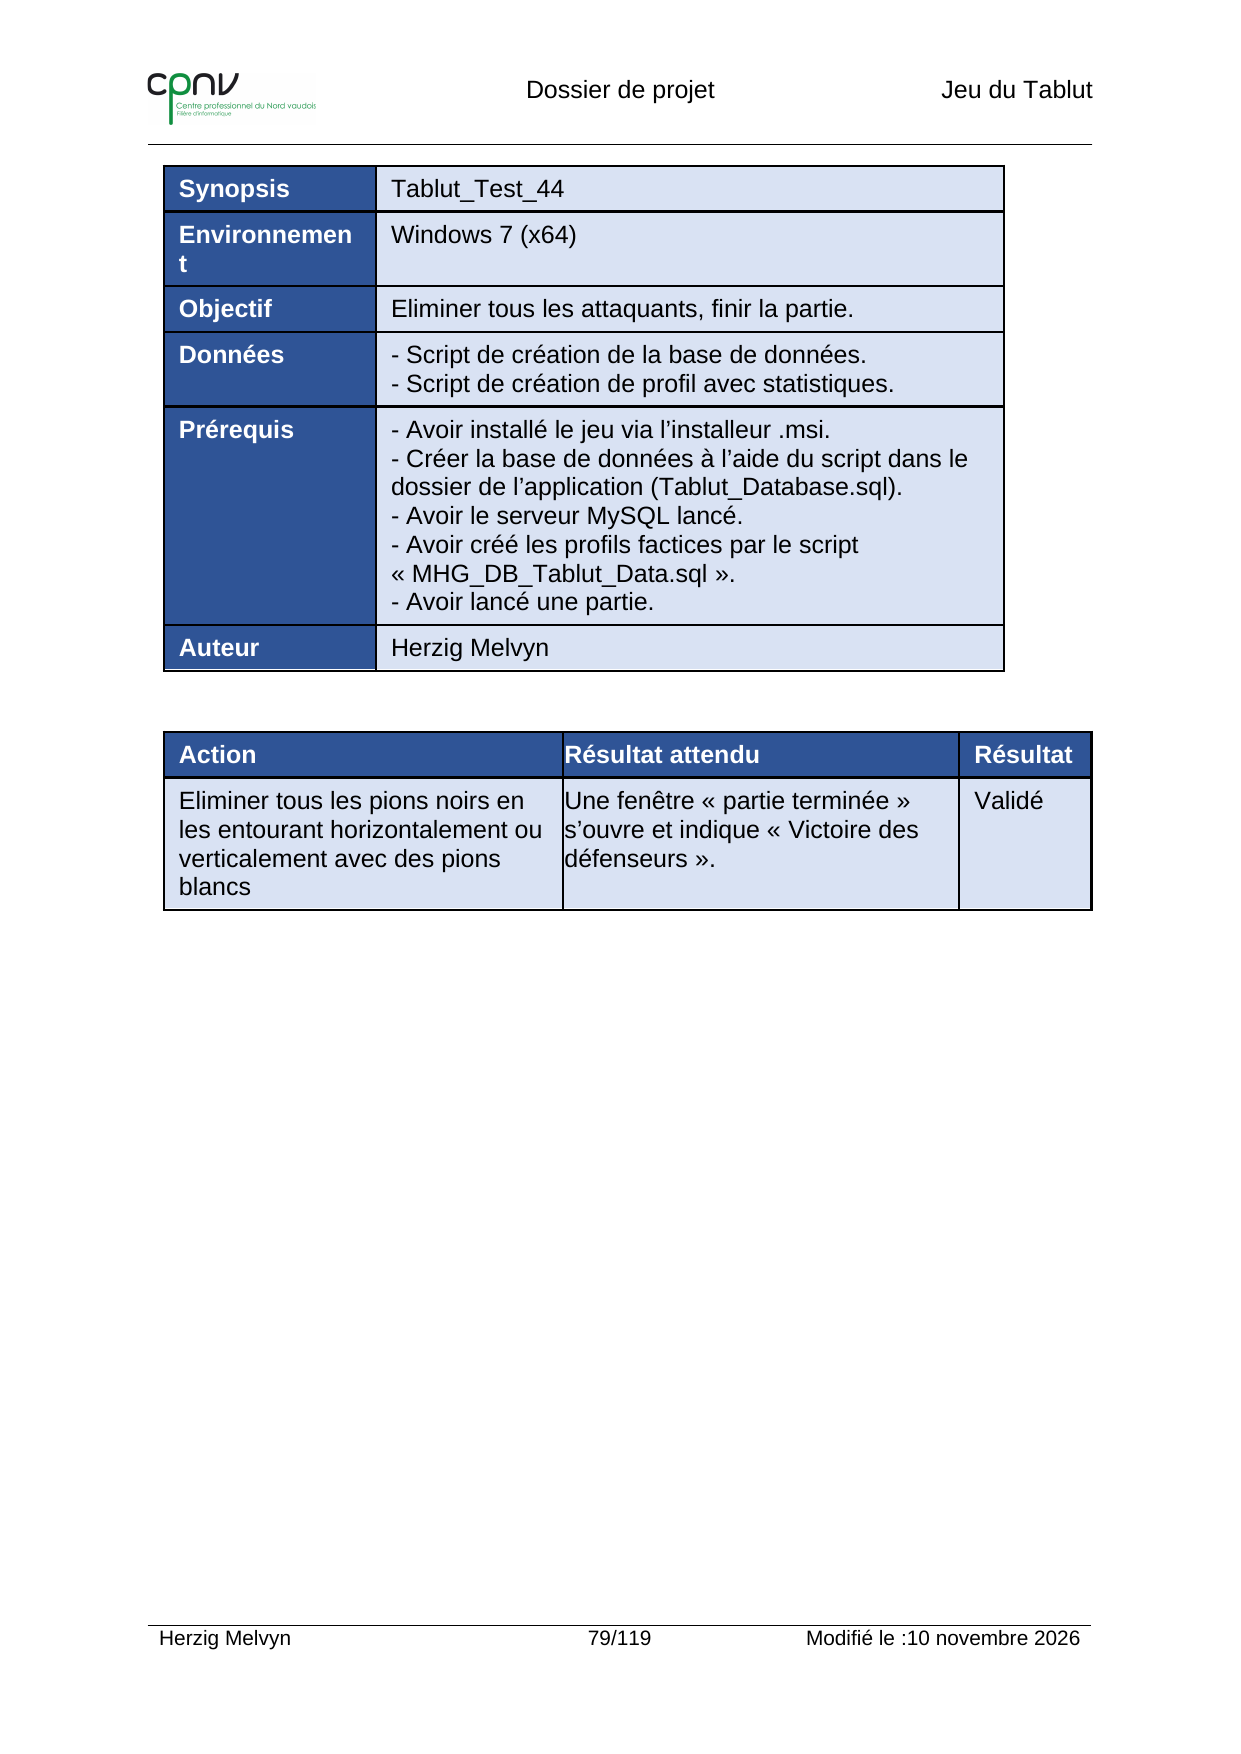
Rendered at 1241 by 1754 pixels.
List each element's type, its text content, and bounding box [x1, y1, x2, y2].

table_header Résultat attendu [564, 733, 958, 776]
table_cell Herzig Melvyn [377, 626, 1003, 669]
table_header Tablut_Test_44 [377, 167, 1003, 210]
table_cell Validé [960, 779, 1090, 908]
table_cell - Script de création de la base de données. - Script de création de profil avec statistiques. [377, 333, 1003, 405]
table_cell Eliminer tous les attaquants, finir la partie. [377, 287, 1003, 331]
table_cell Windows 7 (x64) [377, 213, 1003, 285]
picture [147, 73, 316, 125]
table_header Synopsis [165, 167, 375, 210]
table_header Résultat [960, 733, 1090, 776]
table_cell Données [165, 333, 375, 405]
table_header Action [165, 733, 562, 776]
table_cell - Avoir installé le jeu via l’installeur .msi. - Créer la base de données à l’aide du script dans le dossier de l’application (Tablut_Database.sql). - Avoir le serveur MySQL lancé. - Avoir créé les profils factices par le script « MHG_DB_Tablut_Data.sql ». - Avoir lancé une partie. [377, 408, 1003, 624]
table_cell Eliminer tous les pions noirs en les entourant horizontalement ou verticalement avec des pions blancs [165, 779, 562, 908]
table_cell Prérequis [165, 408, 375, 624]
table_cell Une fenêtre « partie terminée » s’ouvre et indique « Victoire des défenseurs ». [564, 779, 958, 908]
table_cell Auteur [165, 626, 375, 669]
table_cell Objectif [165, 287, 375, 331]
table_cell Environnement [165, 213, 375, 285]
